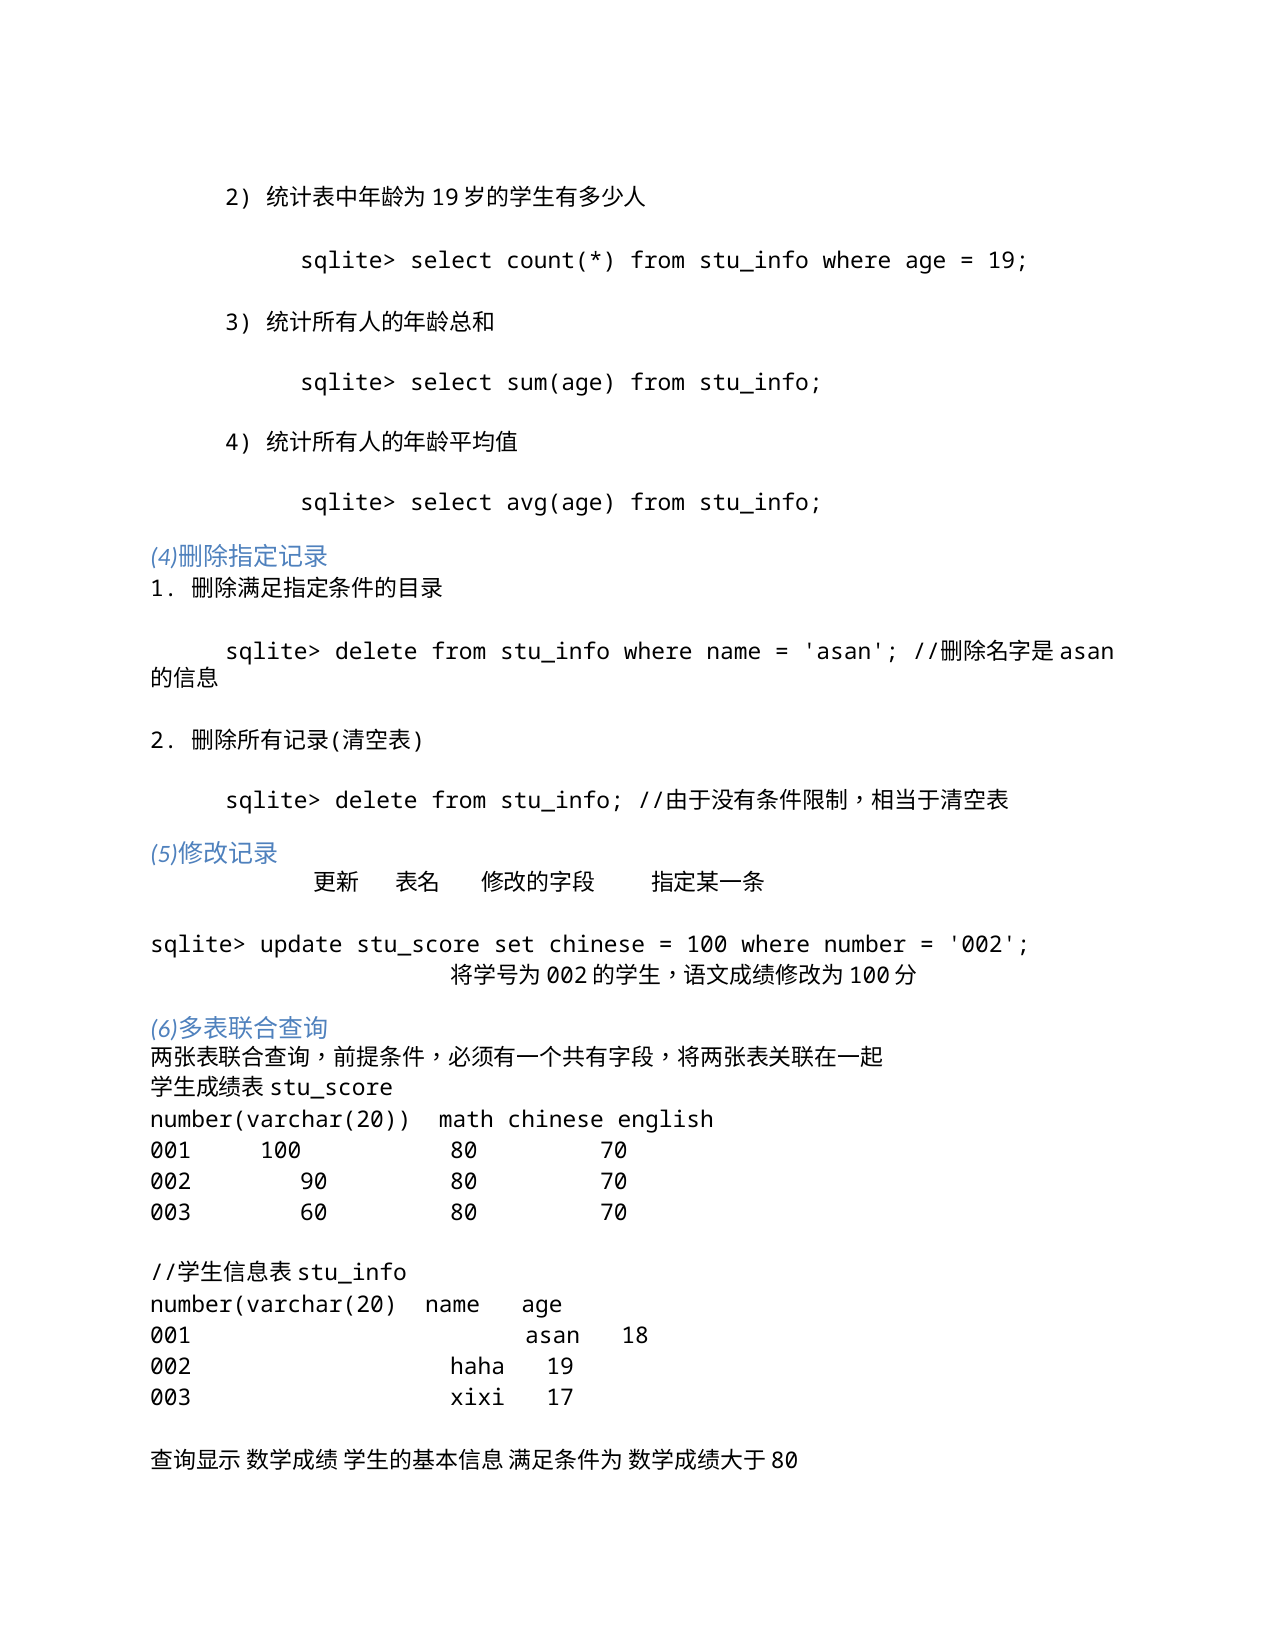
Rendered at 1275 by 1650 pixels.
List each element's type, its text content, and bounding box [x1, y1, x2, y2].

text 更新 表名 修改的字段 指定某一条 sqlite> update stu_score set chinese = 100 where number = '002'; 将学号为002的学生，语文成绩修改为100分 [150, 870, 1125, 990]
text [150, 1045, 1125, 1475]
subtitle (5)修改记录 [150, 836, 1125, 870]
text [150, 150, 1125, 517]
text 1. 删除满足指定条件的目录 sqlite> delete from stu_info where name = 'asan'; //删除名字是asan的信息 2. 删除所有记录(清空表) sqlite> delete from stu_info; //由于没有条件限制，相当于清空表 [150, 572, 1125, 815]
subtitle (4)删除指定记录 [150, 538, 1125, 572]
subtitle (6)多表联合查询 [150, 1011, 1125, 1045]
